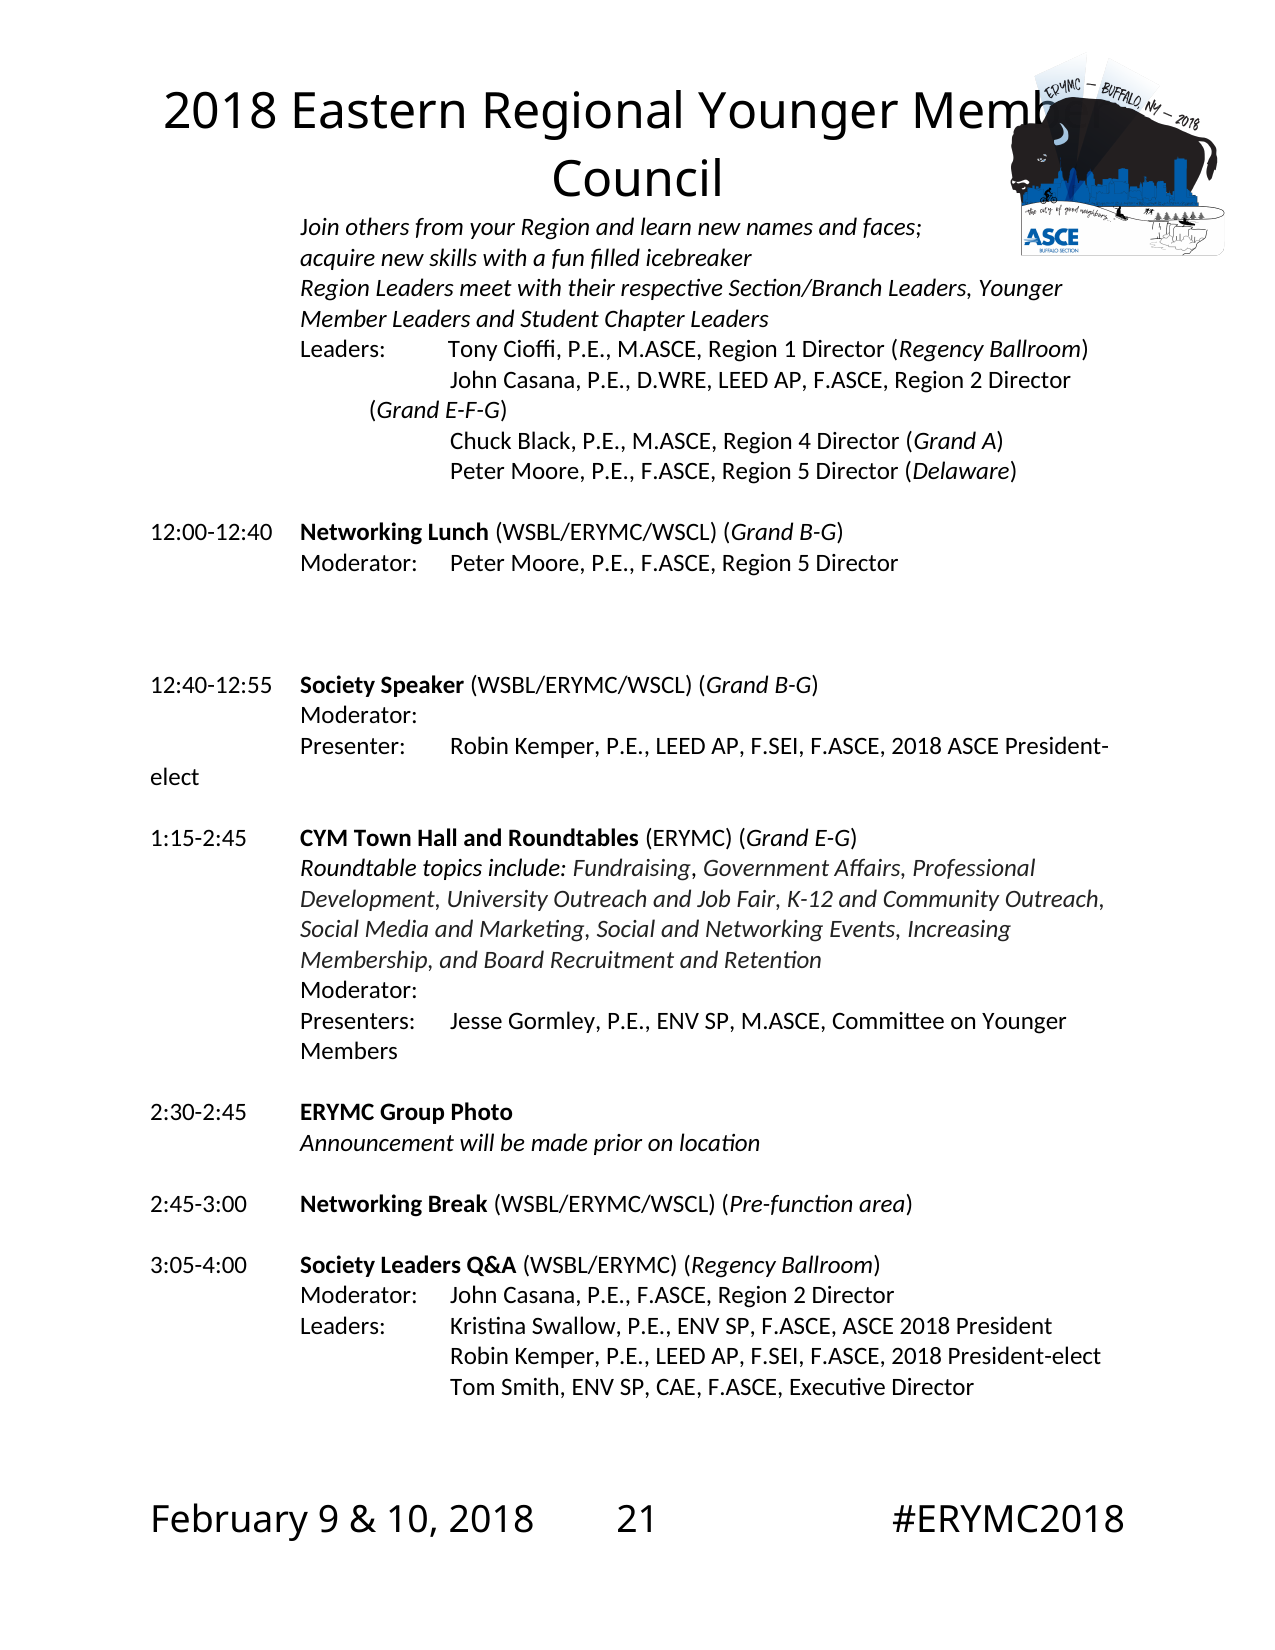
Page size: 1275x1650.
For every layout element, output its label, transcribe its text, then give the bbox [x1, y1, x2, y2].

text Roundtable topics include: Fundraising, Government Affairs, Professional Development, University Outreach and Job Fair, K-12 and Community Outreach, Social Media and Marketing, Social and Networking Events, Increasing Membership, and Board Recruitment and Retention [150, 852, 1125, 974]
text Moderator: Peter Moore, P.E., F.ASCE, Region 5 Director [150, 547, 1149, 577]
text Tom Smith, ENV SP, CAE, F.ASCE, Executive Director [300, 1371, 1125, 1402]
text 2:30-2:45 ERYMC Group Photo [150, 1096, 1125, 1127]
text Moderator: John Casana, P.E., F.ASCE, Region 2 Director [150, 1279, 1125, 1310]
text Chuck Black, P.E., M.ASCE, Region 4 Director (Grand A) [300, 425, 1125, 455]
text 12:00-12:40 Networking Lunch (WSBL/ERYMC/WSCL) (Grand B-G) [150, 516, 1149, 547]
text Announcement will be made prior on location [150, 1127, 1125, 1157]
text Robin Kemper, P.E., LEED AP, F.SEI, F.ASCE, 2018 President-elect [150, 1341, 1125, 1371]
text Presenters: Jesse Gormley, P.E., ENV SP, M.ASCE, Committee on Younger Members [150, 1005, 1125, 1066]
text 1:15-2:45 CYM Town Hall and Roundtables (ERYMC) (Grand E-G) [150, 822, 1125, 852]
text Join others from your Region and learn new names and faces; acquire new skills with a fun filled icebreaker [150, 211, 1125, 272]
text 3:05-4:00 Society Leaders Q&A (WSBL/ERYMC) (Regency Ballroom) [150, 1249, 1125, 1279]
text Leaders: Tony Cioffi, P.E., M.ASCE, Region 1 Director (Regency Ballroom) [150, 333, 1125, 364]
text Region Leaders meet with their respective Section/Branch Leaders, Younger Member Leaders and Student Chapter Leaders [150, 272, 1125, 333]
text Moderator: [150, 699, 1125, 730]
picture [1003, 43, 1229, 259]
text 2:45-3:00 Networking Break (WSBL/ERYMC/WSCL) (Pre-function area) [150, 1188, 1125, 1218]
text Leaders: Kristina Swallow, P.E., ENV SP, F.ASCE, ASCE 2018 President [150, 1310, 1125, 1341]
text John Casana, P.E., D.WRE, LEED AP, F.ASCE, Region 2 Director (Grand E-F-G) [369, 364, 1125, 425]
text Presenter: Robin Kemper, P.E., LEED AP, F.SEI, F.ASCE, 2018 ASCE President-elect [150, 730, 1125, 791]
text 12:40-12:55 Society Speaker (WSBL/ERYMC/WSCL) (Grand B-G) [150, 669, 1125, 699]
text Moderator: [150, 974, 1125, 1005]
text Peter Moore, P.E., F.ASCE, Region 5 Director (Delaware) [300, 455, 1125, 486]
